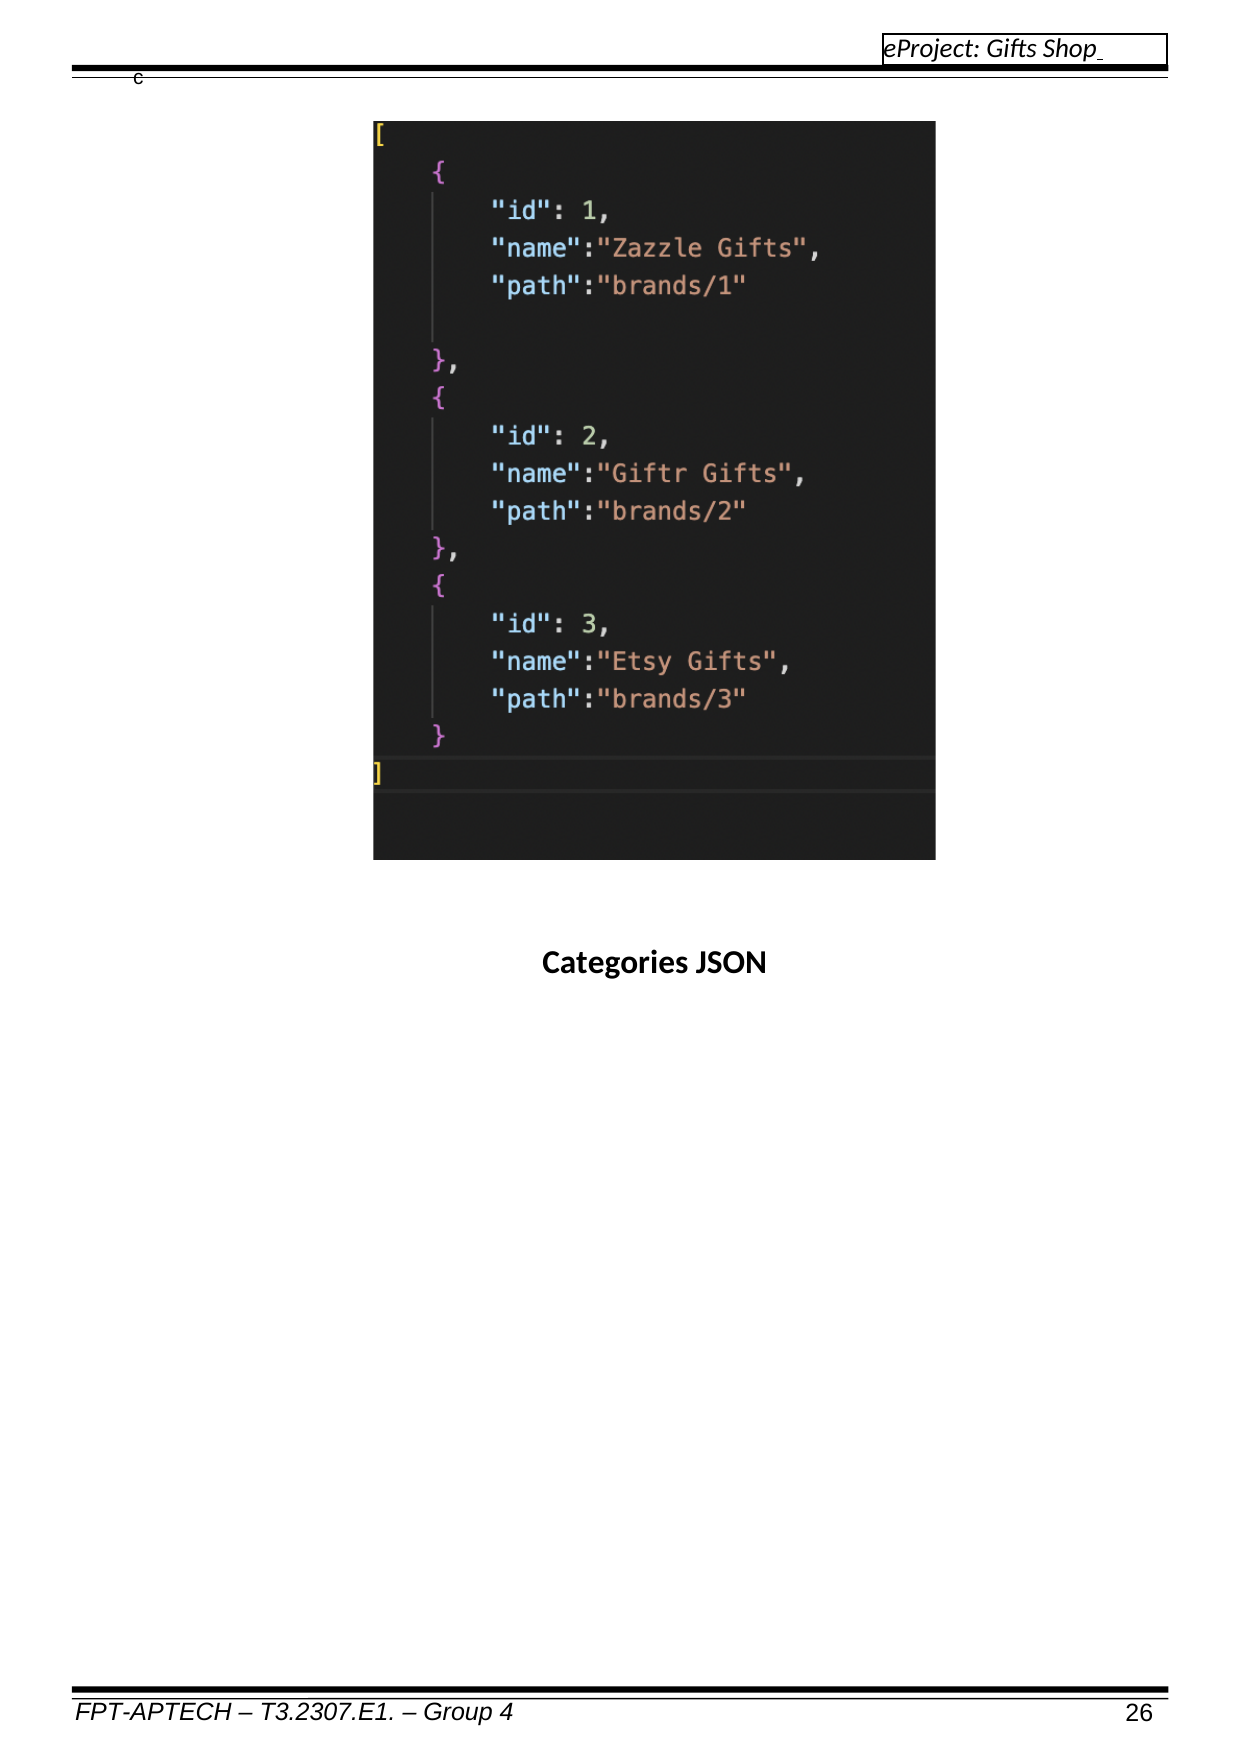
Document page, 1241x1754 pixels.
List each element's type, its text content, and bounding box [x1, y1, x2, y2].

text Categories JSON [133, 941, 1176, 982]
picture [373, 121, 936, 860]
